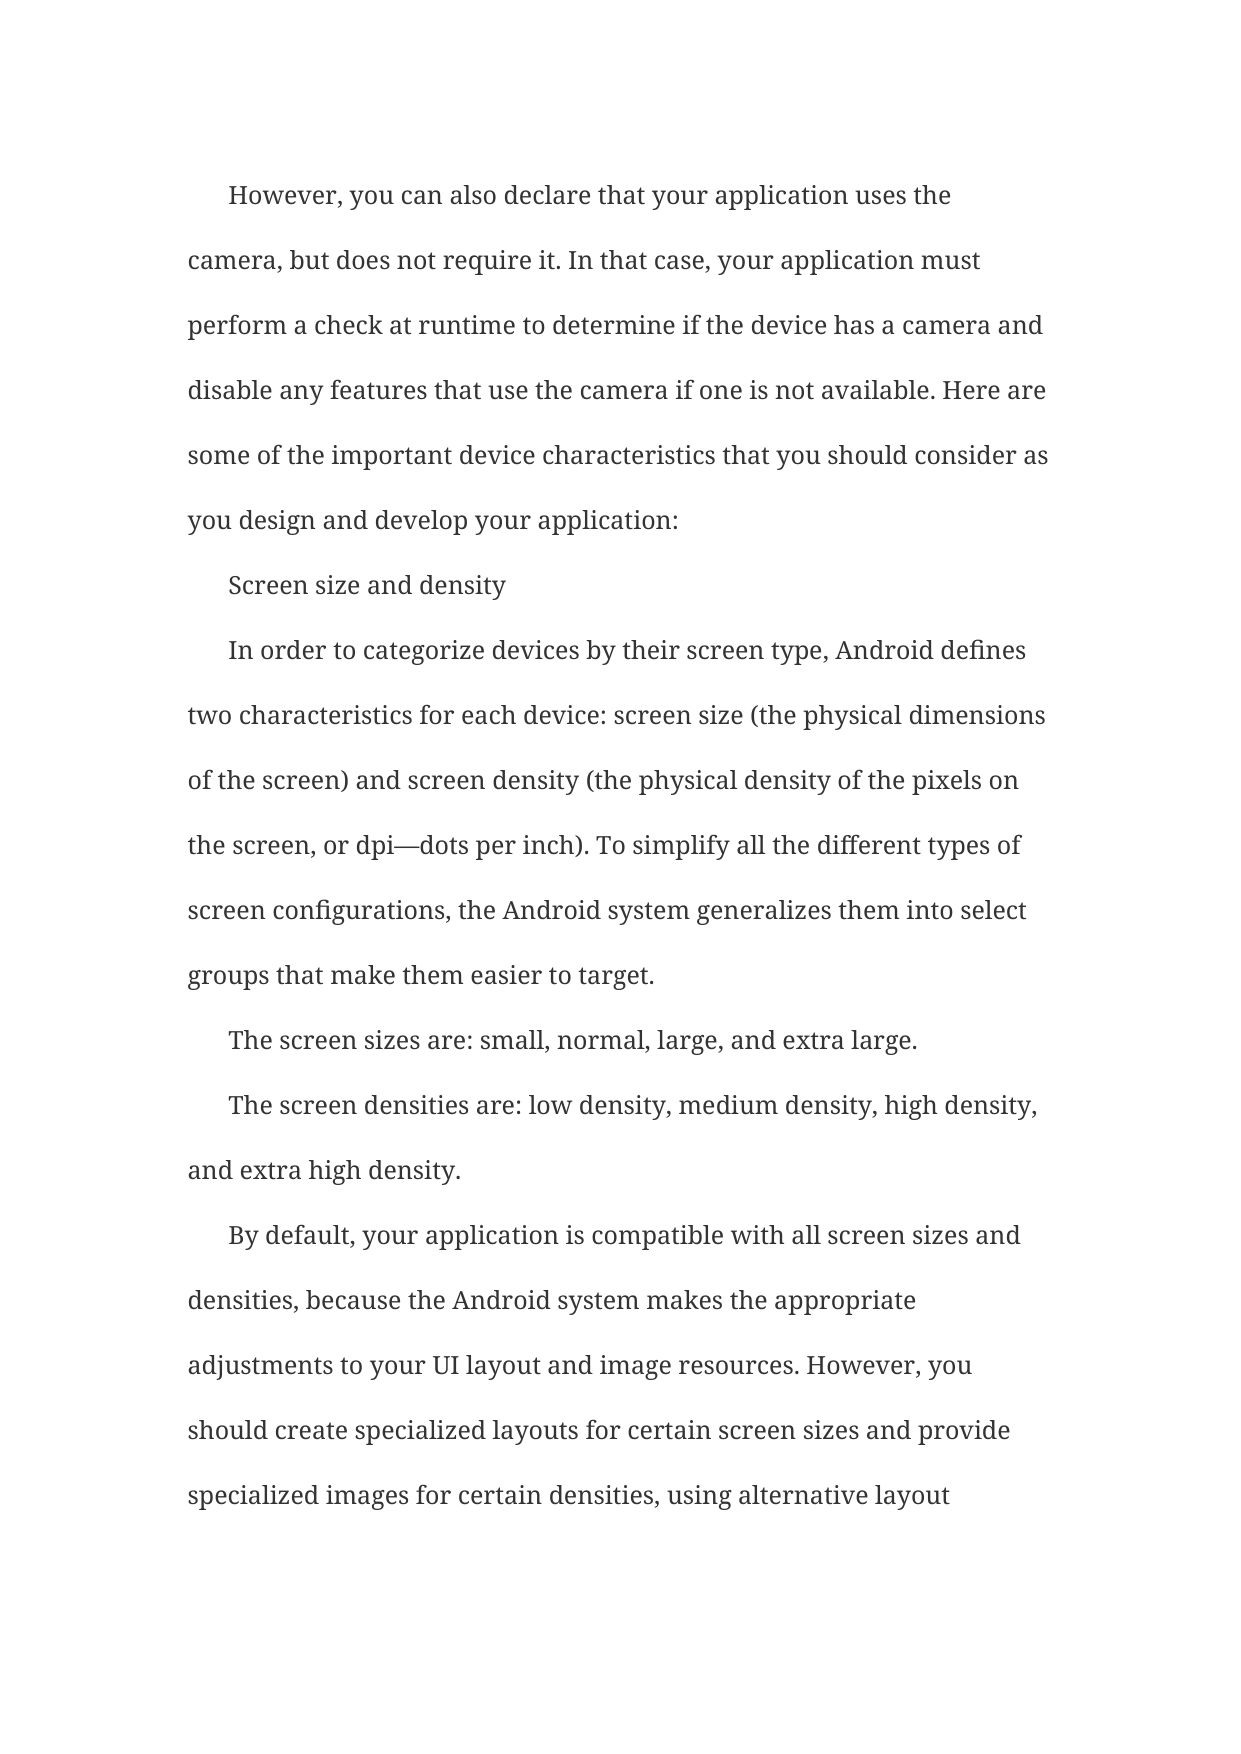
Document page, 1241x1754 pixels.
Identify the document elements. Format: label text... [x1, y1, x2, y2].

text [187, 1202, 1053, 1527]
text The screen sizes are: small, normal, large, and extra large. [187, 1007, 1053, 1072]
text In order to categorize devices by their screen type, Android defines two characteristics for each device: screen size (the physical dimensions of the screen) and screen density (the physical density of the pixels on the screen, or dpi—dots per inch). To simplify all the different types of screen configurations, the Android system generalizes them into select groups that make them easier to target. [187, 617, 1053, 1007]
text The screen densities are: low density, medium density, high density, and extra high density. [187, 1072, 1053, 1202]
text However, you can also declare that your application uses the camera, but does not require it. In that case, your application must perform a check at runtime to determine if the device has a camera and disable any features that use the camera if one is not available. Here are some of the important device characteristics that you should consider as you design and develop your application: [187, 162, 1053, 552]
text Screen size and density [187, 552, 1053, 617]
